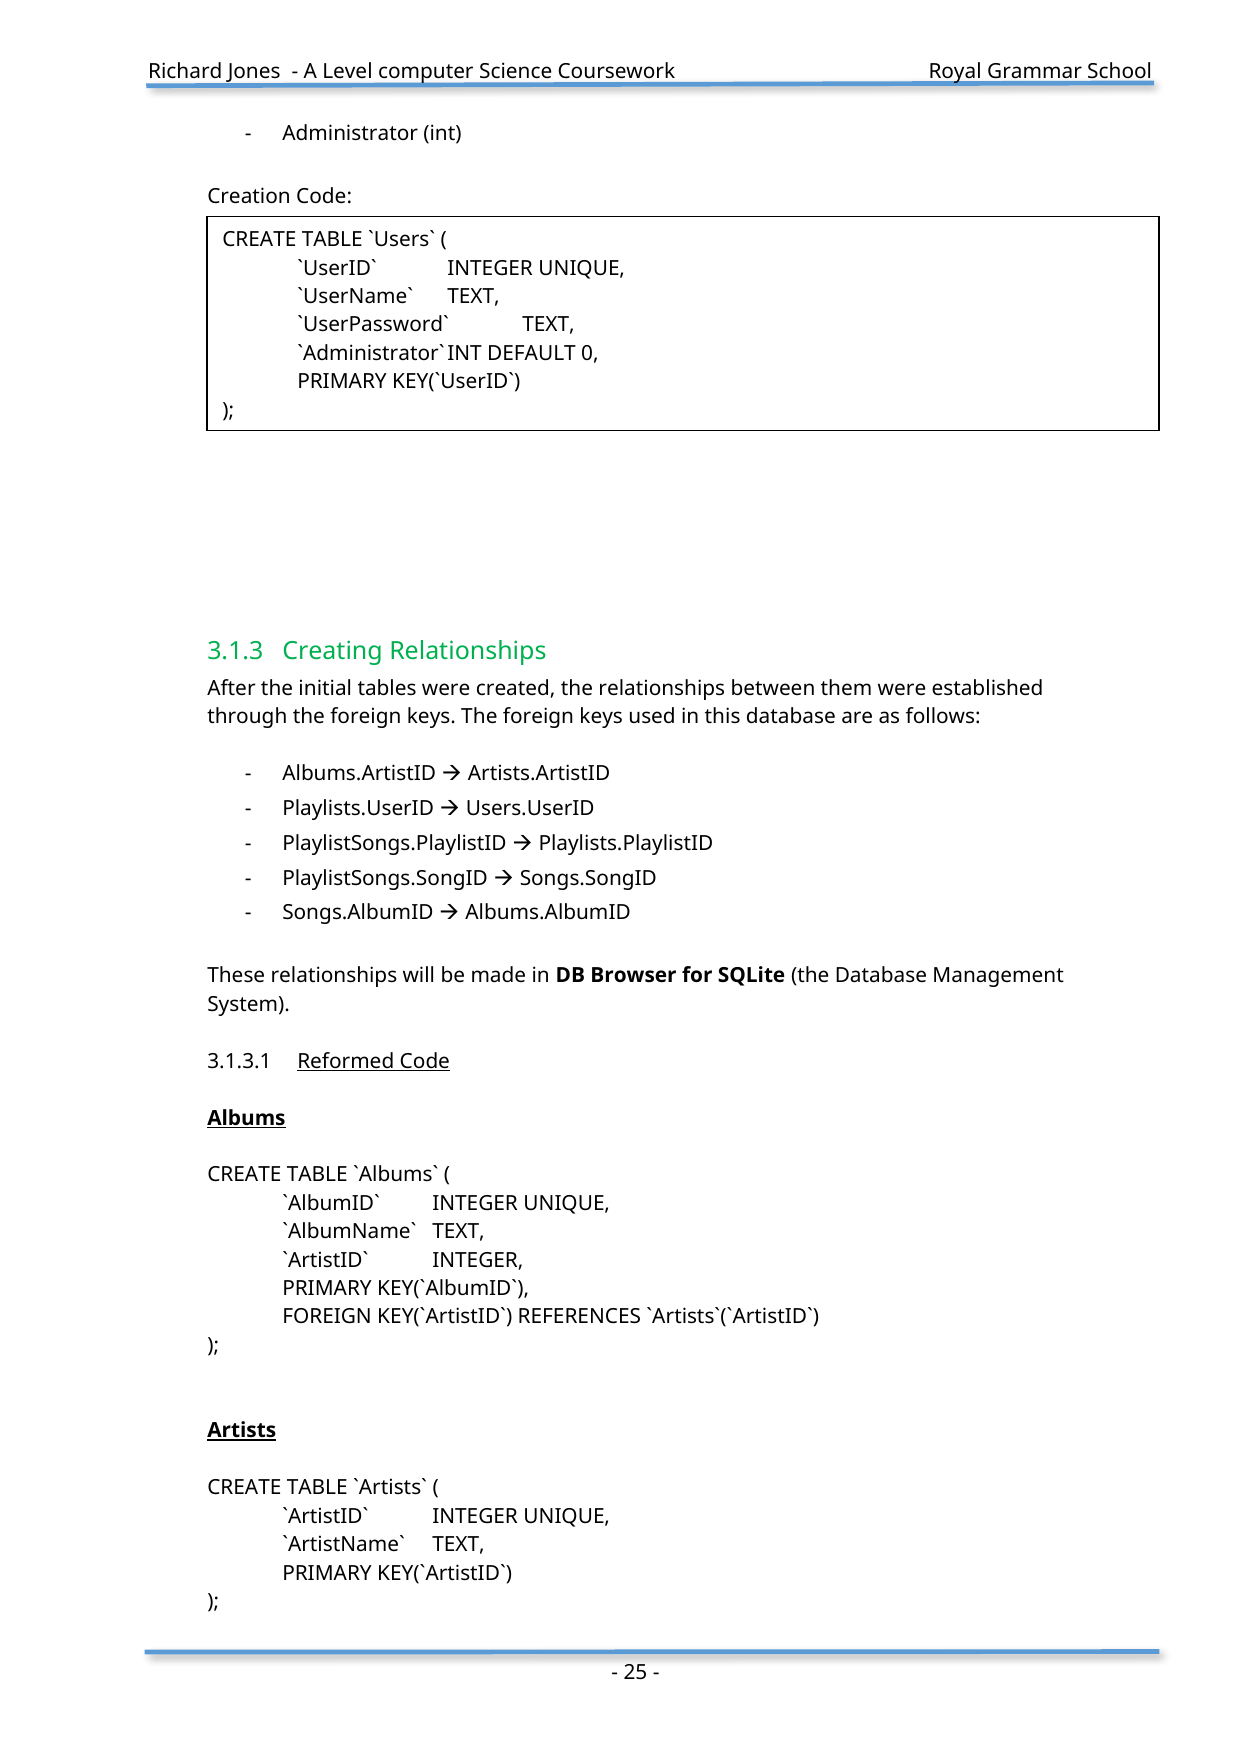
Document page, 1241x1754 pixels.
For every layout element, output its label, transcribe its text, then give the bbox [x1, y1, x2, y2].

text `ArtistID` INTEGER UNIQUE, [207, 1501, 1122, 1529]
text CREATE TABLE `Artists` ( [207, 1472, 1122, 1501]
text ); [207, 1330, 1122, 1358]
text `AlbumName` TEXT, [207, 1216, 1122, 1245]
text ); [207, 1586, 1122, 1614]
list PlaylistSongs.PlaylistID Playlists.PlaylistID [244, 828, 1122, 856]
text `AlbumID` INTEGER UNIQUE, [207, 1188, 1122, 1216]
text CREATE TABLE `Albums` ( [207, 1159, 1122, 1188]
subtitle Creating Relationships [207, 633, 1122, 667]
text Creation Code: [207, 181, 1122, 210]
list PlaylistSongs.SongID Songs.SongID [244, 863, 1122, 891]
text Artists [207, 1415, 1122, 1444]
list Songs.AlbumID Albums.AlbumID [244, 897, 1122, 926]
text `ArtistName` TEXT, [207, 1529, 1122, 1558]
list Administrator (int) [244, 118, 1122, 147]
text PRIMARY KEY(`AlbumID`), [207, 1273, 1122, 1302]
text `ArtistID` INTEGER, [207, 1245, 1122, 1273]
text Albums [207, 1103, 1122, 1131]
text PRIMARY KEY(`ArtistID`) [207, 1558, 1122, 1586]
text These relationships will be made in DB Browser for SQLite (the Database Management System). [207, 960, 1122, 1017]
list Playlists.UserID Users.UserID [244, 793, 1122, 822]
subtitle Reformed Code [207, 1046, 1122, 1074]
text FOREIGN KEY(`ArtistID`) REFERENCES `Artists`(`ArtistID`) [207, 1302, 1122, 1330]
list Albums.ArtistID Artists.ArtistID [244, 758, 1122, 787]
text After the initial tables were created, the relationships between them were established through the foreign keys. The foreign keys used in this database are as follows: [207, 673, 1122, 730]
